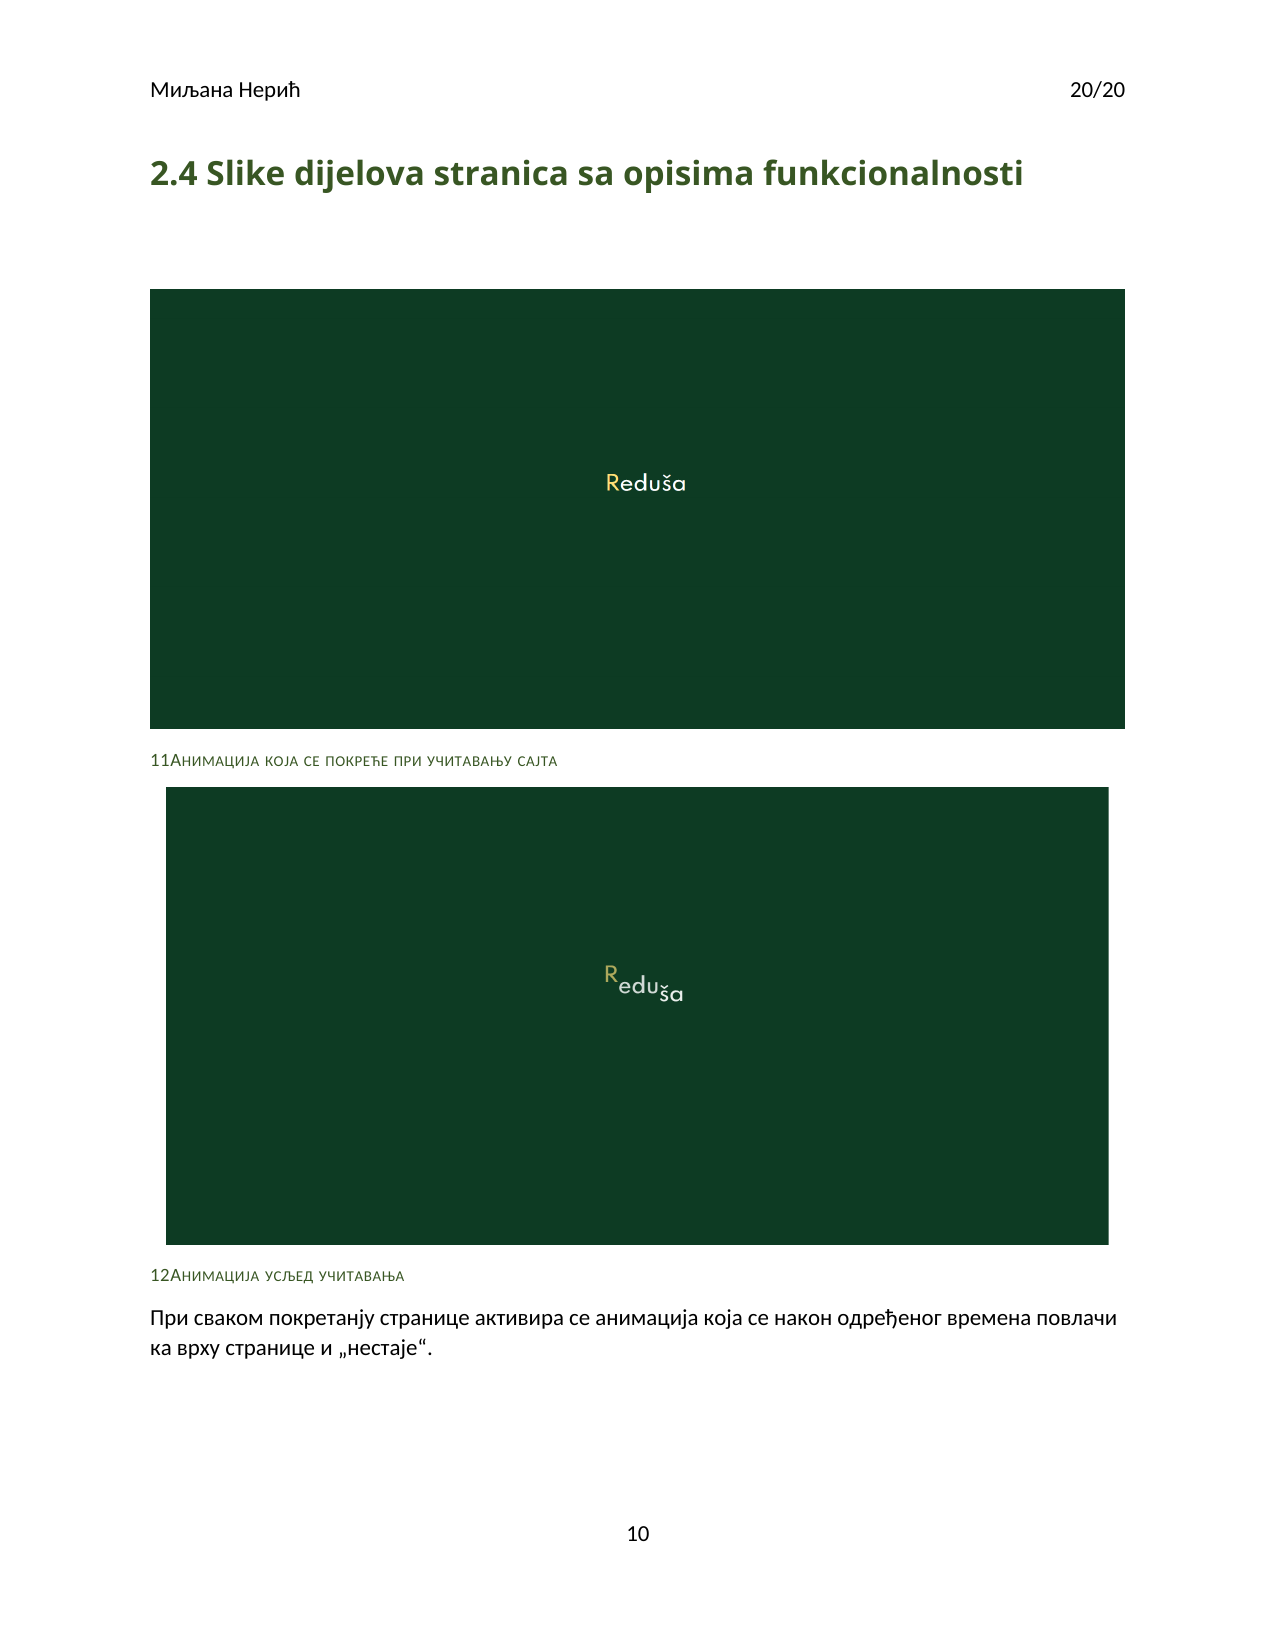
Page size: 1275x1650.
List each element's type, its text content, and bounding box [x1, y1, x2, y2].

subtitle 2.4 Slike dijelova stranica sa opisima funkcionalnosti [150, 150, 1125, 195]
picture [150, 289, 1125, 729]
text 12Анимација усљед учитавања [150, 1263, 1125, 1286]
text При сваком покретанју странице активира се анимација која се након одређеног времена повлачи ка врху странице и „нестаје“. [150, 1303, 1125, 1361]
picture [166, 787, 1109, 1245]
text 11Анимација која се покреће при учитавању сајта [150, 748, 1125, 771]
